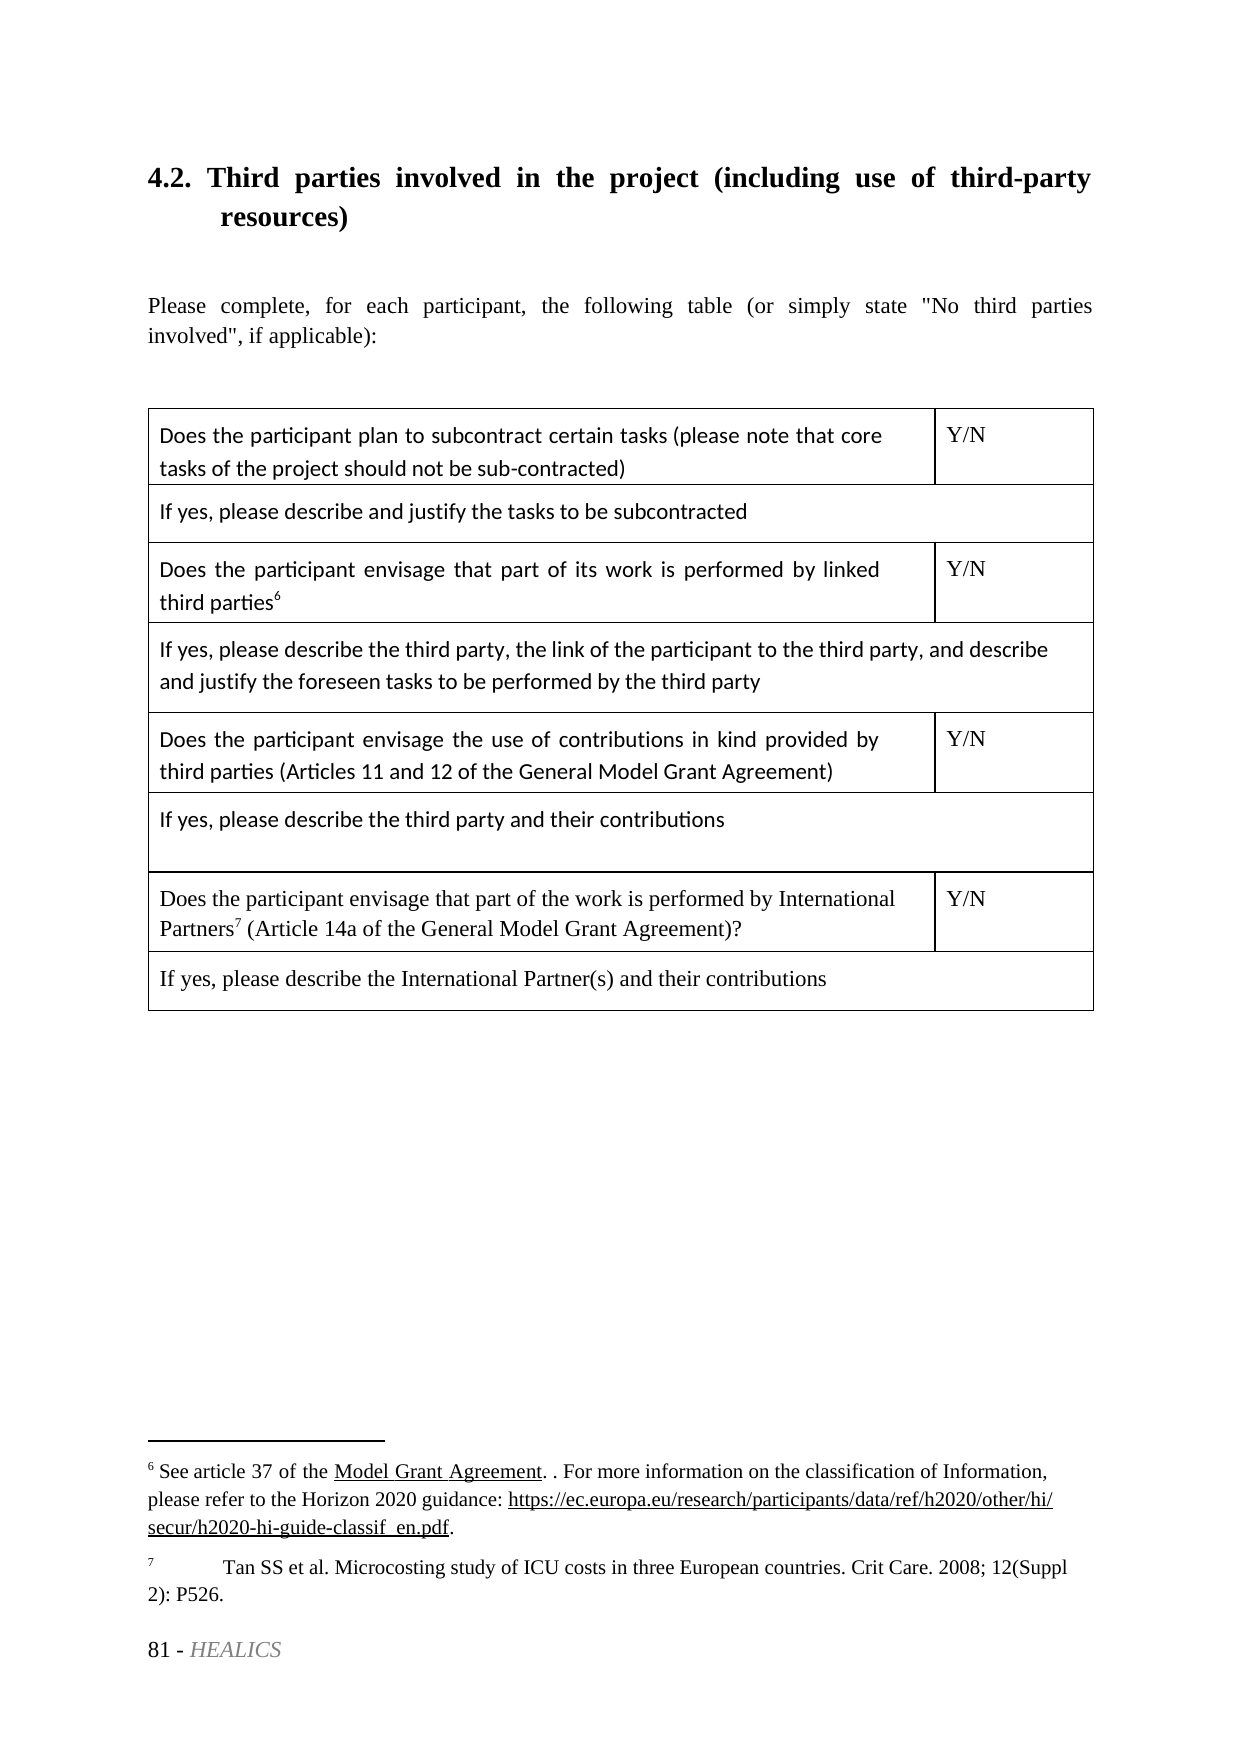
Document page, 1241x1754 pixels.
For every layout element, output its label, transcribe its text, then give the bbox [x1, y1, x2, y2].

text Please complete, for each participant, the following table (or simply state "No third parties involved", if applicable): [148, 292, 1093, 349]
subtitle 4.2. Third parties involved in the project (including use of third-party resources) [148, 160, 1093, 232]
table_cell Does the participant envisage that part of the work is performed by International Partners (Article 14a of the General Model Grant Agreement)? [149, 873, 934, 951]
table_cell Does the participant envisage that part of its work is performed by linked third parties [149, 543, 934, 622]
table_cell Y/N [936, 873, 1093, 951]
table_cell If yes, please describe the third party, the link of the participant to the third party, and describe and justify the foreseen tasks to be performed by the third party [149, 623, 1093, 712]
table_header Does the participant plan to subcontract certain tasks (please note that core tasks of the project should not be sub-contracted) [149, 409, 934, 484]
table_cell If yes, please describe the third party and their contributions [149, 793, 1093, 871]
table_cell Does the participant envisage the use of contributions in kind provided by third parties (Articles 11 and 12 of the General Model Grant Agreement) [149, 713, 934, 792]
table_header Y/N [936, 409, 1093, 484]
table_cell Y/N [936, 713, 1093, 792]
table_cell Y/N [936, 543, 1093, 622]
table_cell If yes, please describe and justify the tasks to be subcontracted [149, 485, 1093, 542]
table_cell If yes, please describe the International Partner(s) and their contributions [149, 952, 1093, 1010]
